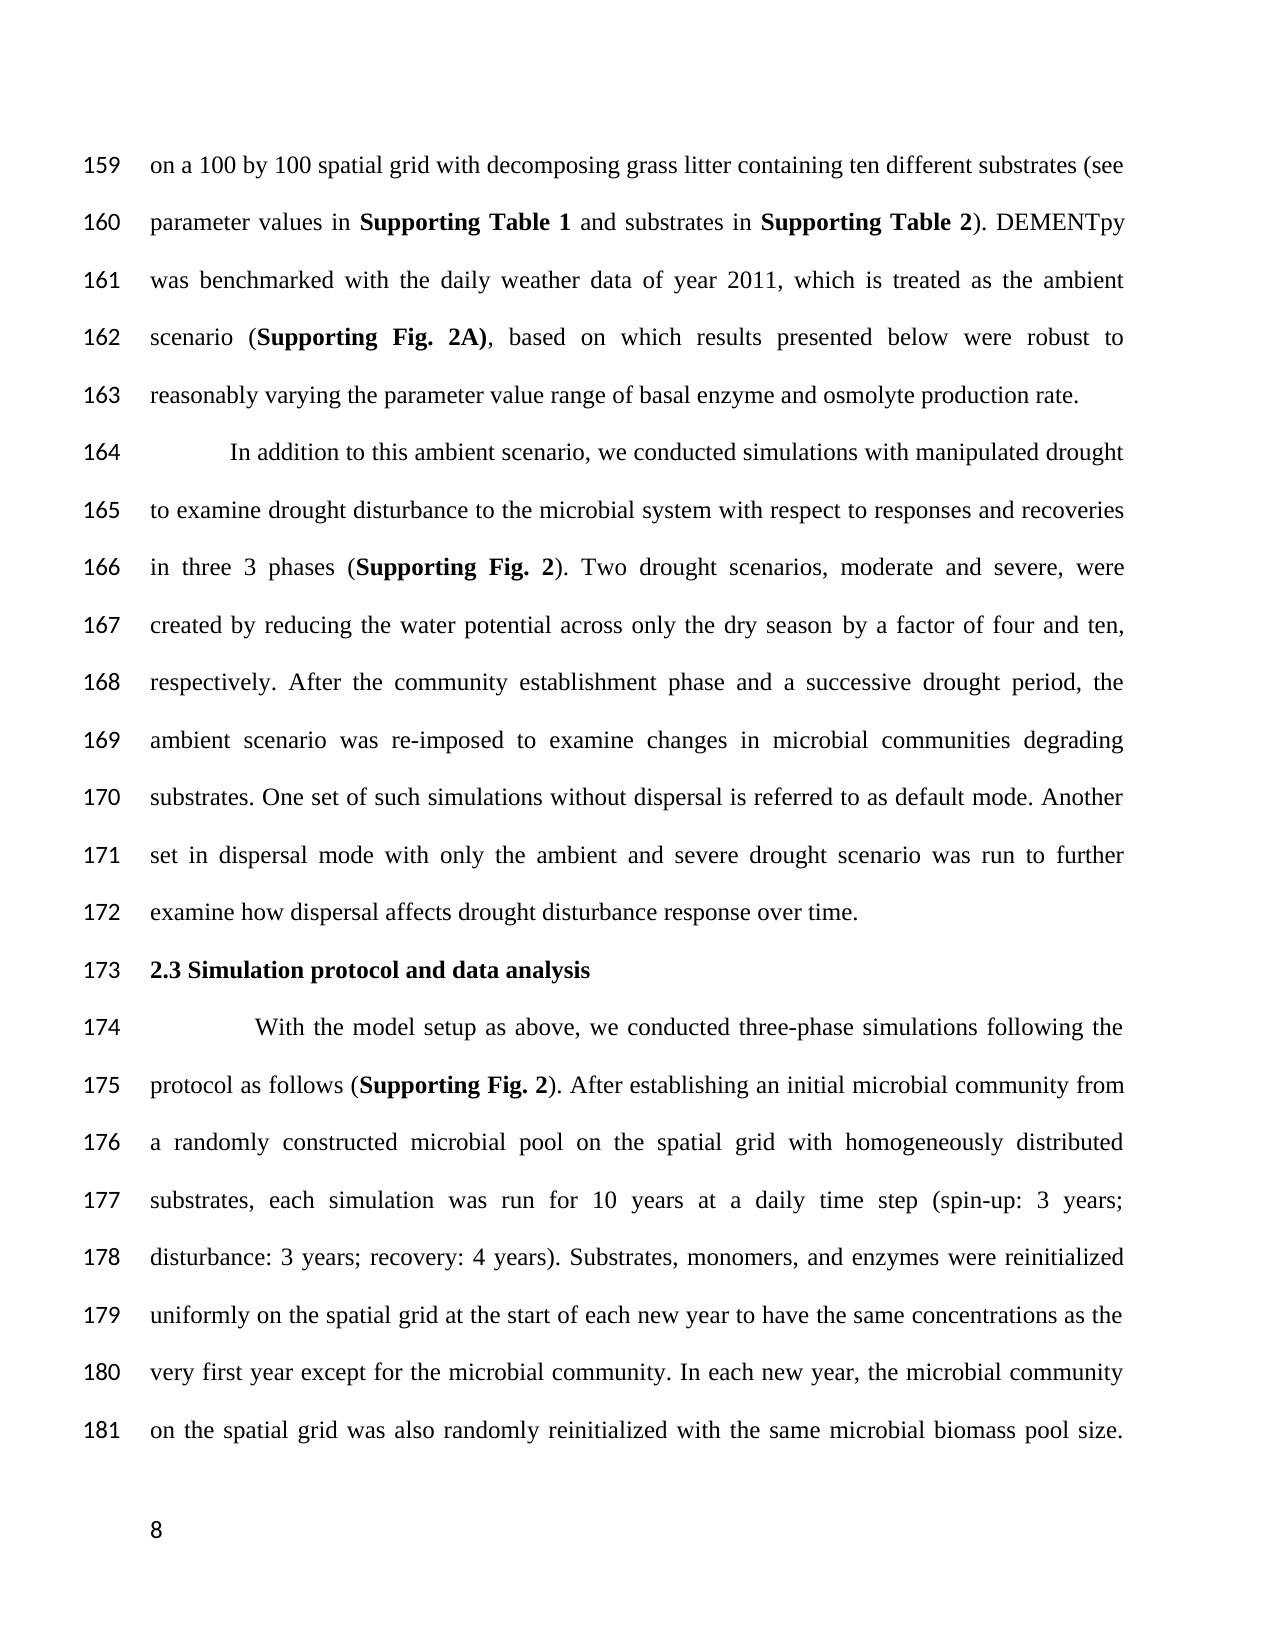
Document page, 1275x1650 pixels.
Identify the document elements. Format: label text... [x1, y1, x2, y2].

subtitle 2.3 Simulation protocol and data analysis [150, 955, 1125, 984]
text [150, 150, 1125, 409]
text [150, 1012, 1125, 1444]
text In addition to this ambient scenario, we conducted simulations with manipulated drought to examine drought disturbance to the microbial system with respect to responses and recoveries in three 3 phases (Supporting Fig. 2). Two drought scenarios, moderate and severe, were created by reducing the water potential across only the dry season by a factor of four and ten, respectively. After the community establishment phase and a successive drought period, the ambient scenario was re-imposed to examine changes in microbial communities degrading substrates. One set of such simulations without dispersal is referred to as default mode. Another set in dispersal mode with only the ambient and severe drought scenario was run to further examine how dispersal affects drought disturbance response over time. [150, 437, 1125, 926]
